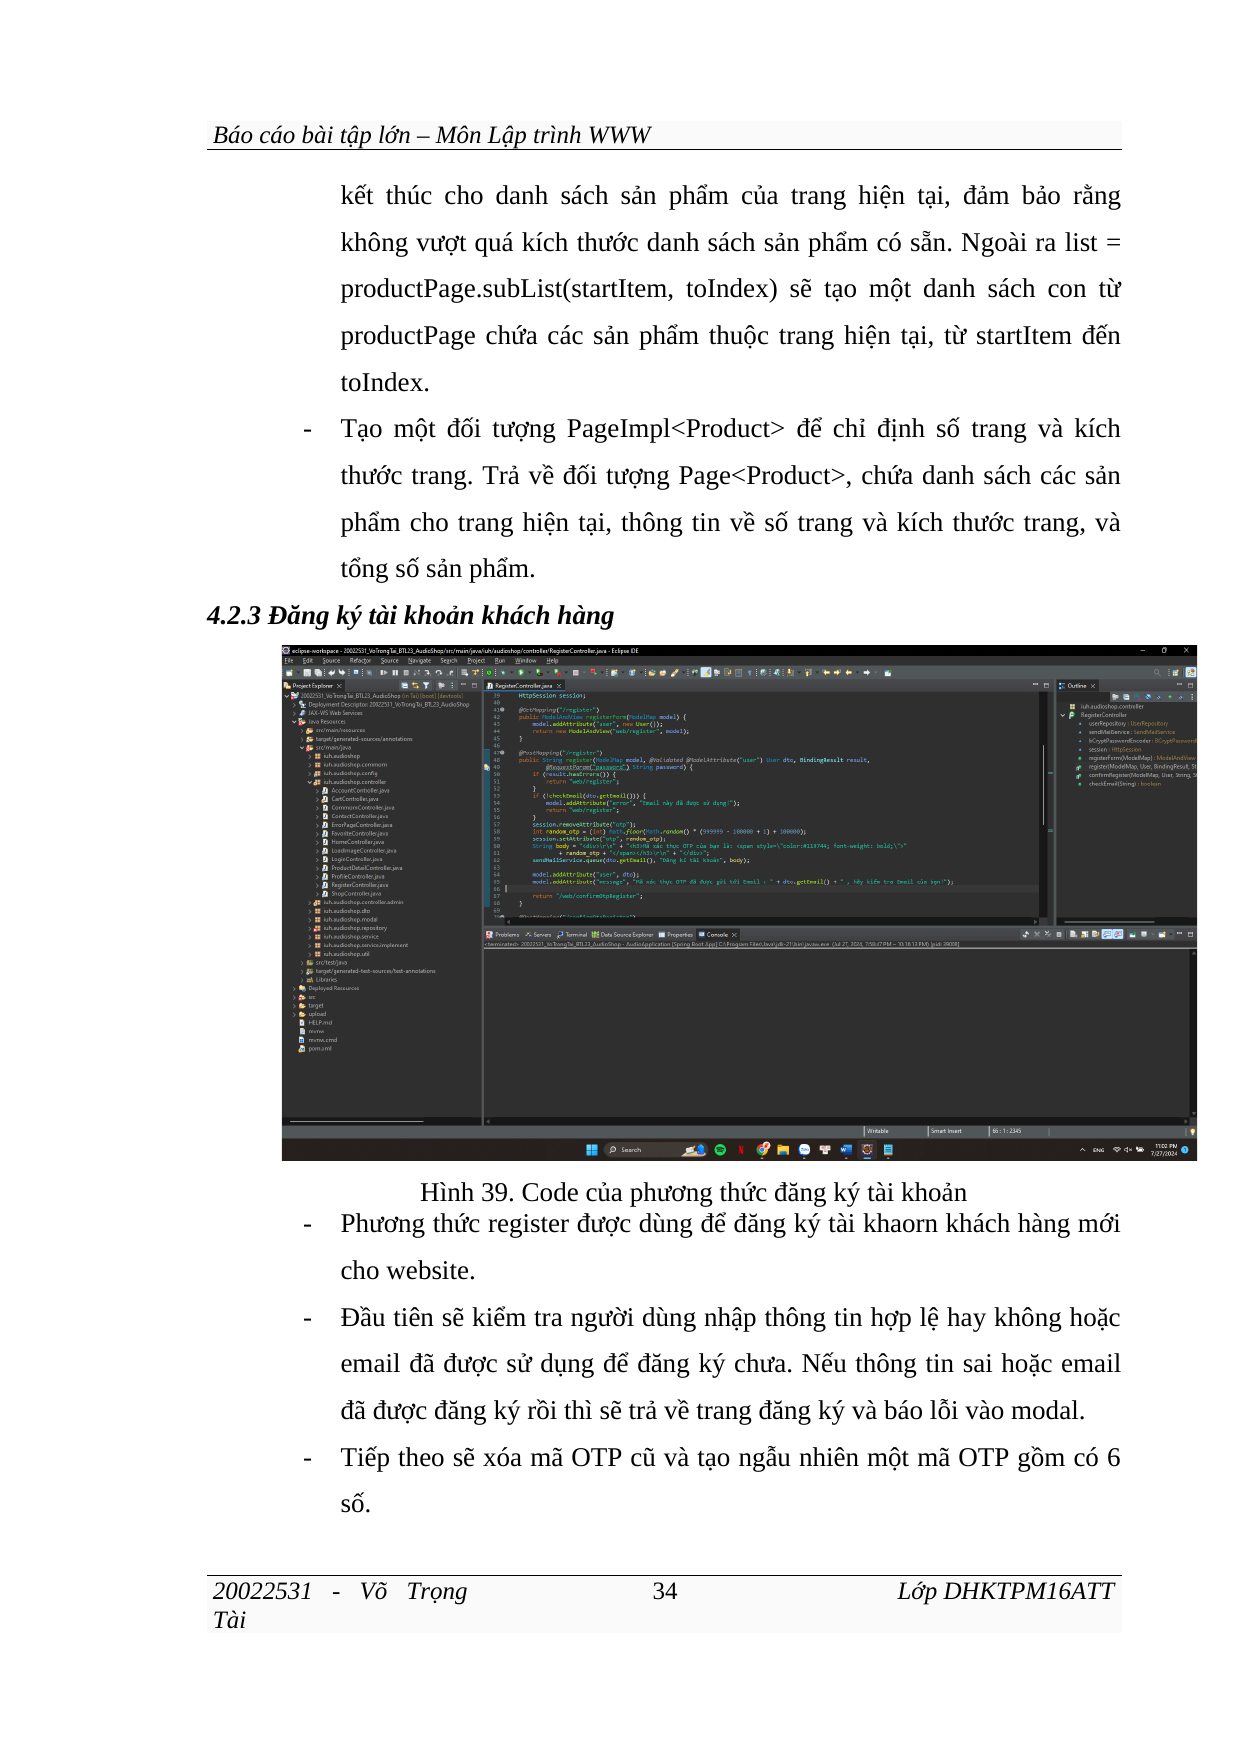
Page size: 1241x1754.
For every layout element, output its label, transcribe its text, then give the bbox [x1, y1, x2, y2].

list Phương thức register được dùng để đăng ký tài khaorn khách hàng mới cho website. [303, 1207, 1122, 1285]
text Hình 39. Code của phương thức đăng ký tài khoản [207, 1176, 1122, 1207]
subtitle Đăng ký tài khoản khách hàng [207, 599, 1122, 630]
list Tạo một đối tượng PageImpl<Product> để chỉ định số trang và kích thước trang. Trả về đối tượng Page<Product>, chứa danh sách các sản phẩm cho trang hiện tại, thông tin về số trang và kích thước trang, và tổng số sản phẩm. [303, 412, 1122, 583]
list Tiếp theo sẽ xóa mã OTP cũ và tạo ngẫu nhiên một mã OTP gồm có 6 số. [303, 1441, 1122, 1518]
list Đầu tiên sẽ kiểm tra người dùng nhập thông tin hợp lệ hay không hoặc email đã được sử dụng để đăng ký chưa. Nếu thông tin sai hoặc email đã được đăng ký rồi thì sẽ trả về trang đăng ký và báo lỗi vào modal. [303, 1301, 1122, 1425]
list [303, 179, 1122, 397]
picture [281, 645, 1198, 1161]
